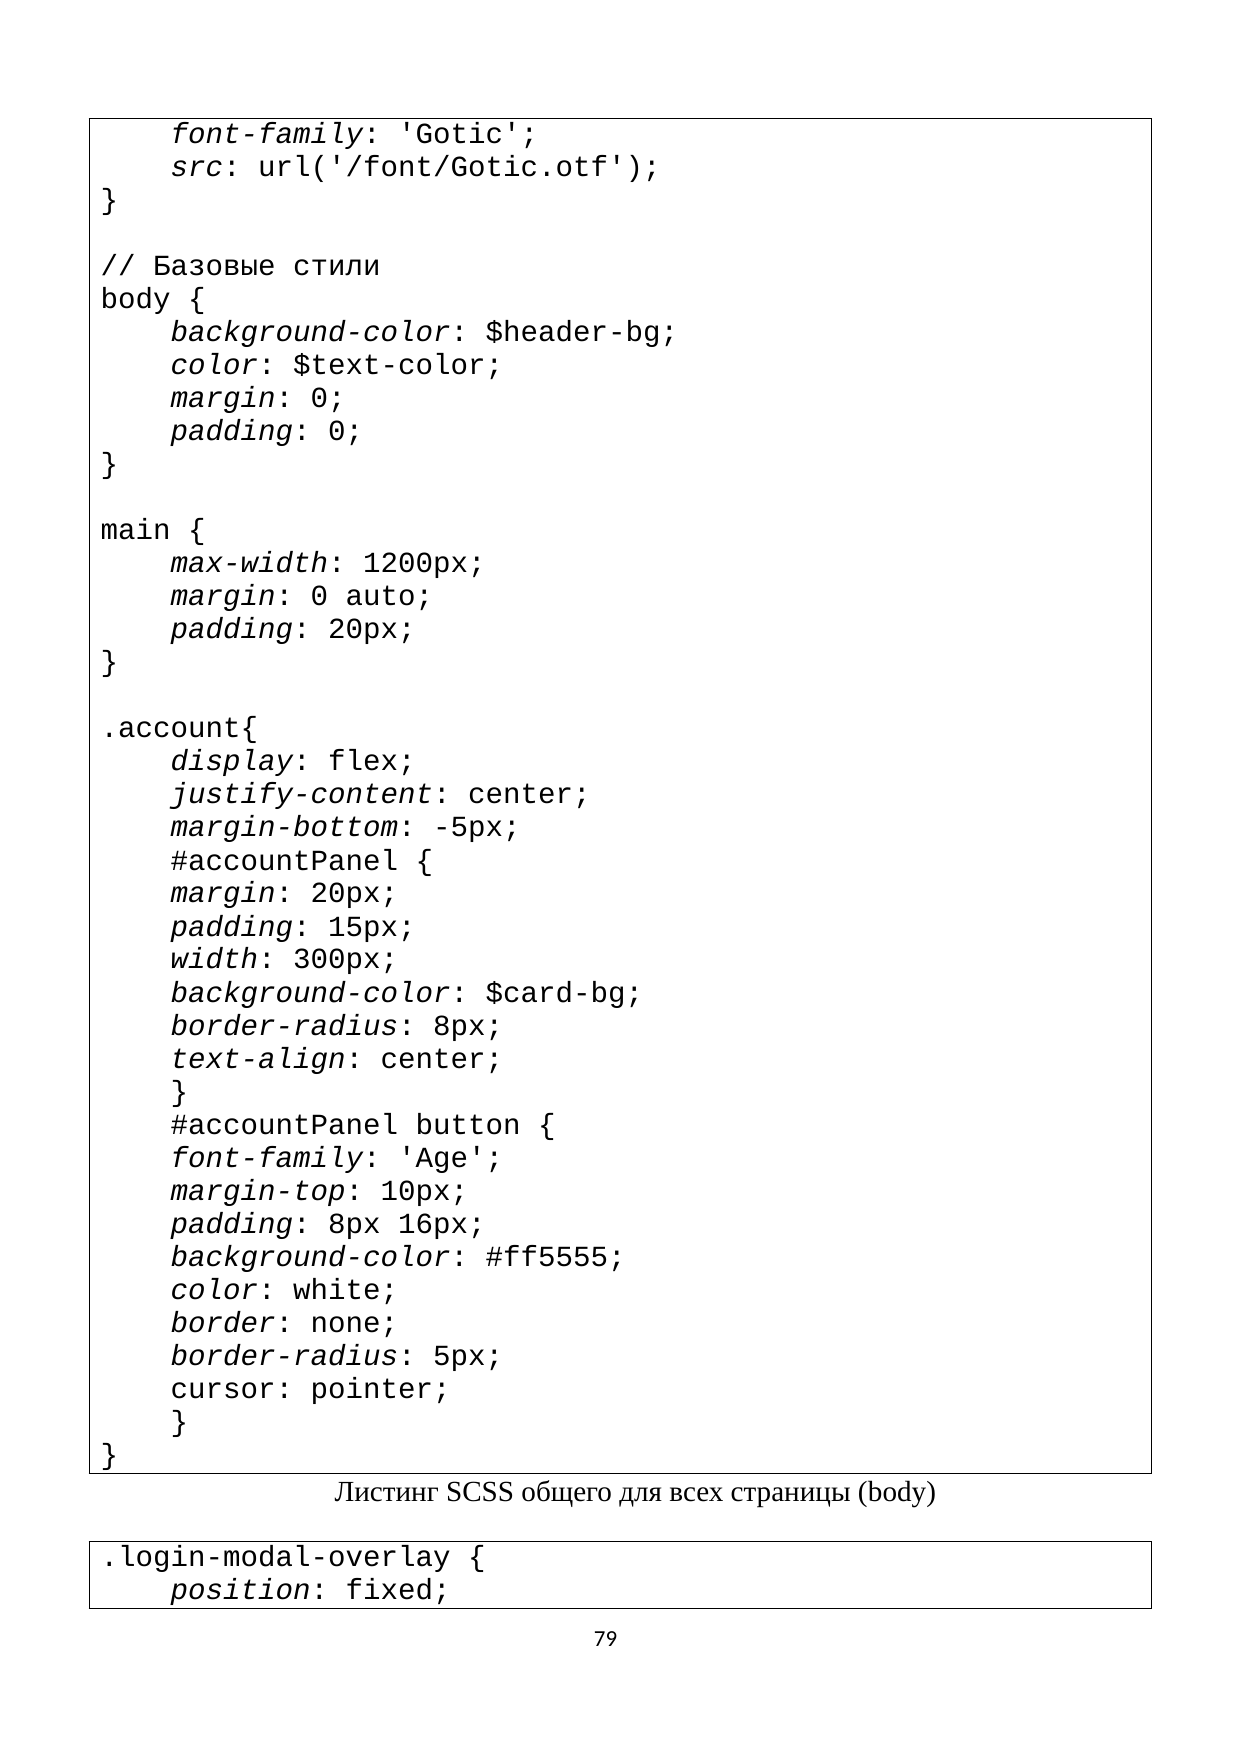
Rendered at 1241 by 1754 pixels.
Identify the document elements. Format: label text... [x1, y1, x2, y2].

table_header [90, 1542, 1151, 1608]
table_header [90, 119, 1151, 1473]
text Листинг SCSS общего для всех страницы (body) [88, 1474, 1181, 1508]
